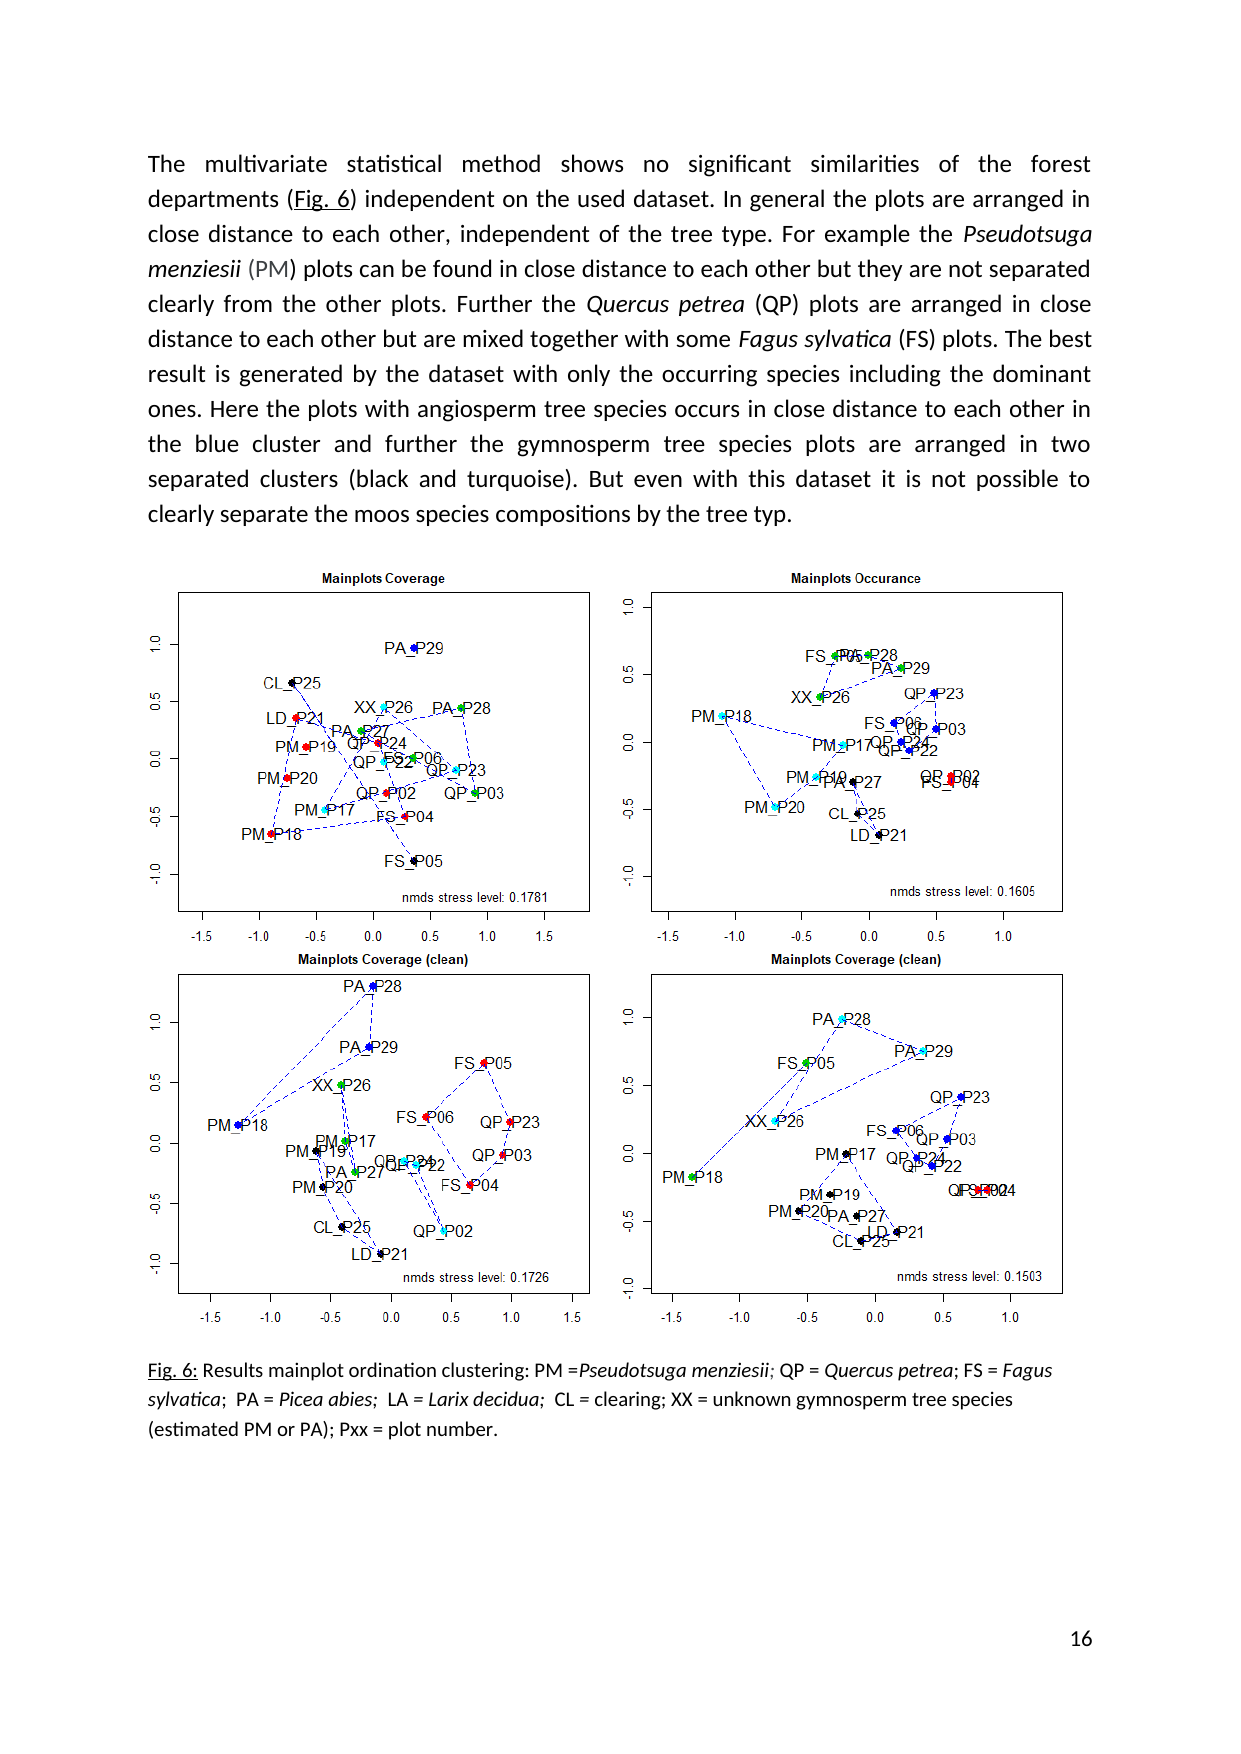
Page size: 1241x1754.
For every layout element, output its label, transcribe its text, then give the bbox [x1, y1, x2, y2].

text The multivariate statistical method shows no significant similarities of the forest departments (Fig. 6) independent on the used dataset. In general the plots are arranged in close distance to each other, independent of the tree type. For example the Pseudotsuga menziesii (PM) plots can be found in close distance to each other but they are not separated clearly from the other plots. Further the Quercus petrea (QP) plots are arranged in close distance to each other but are mixed together with some Fagus sylvatica (FS) plots. The best result is generated by the dataset with only the occurring species including the dominant ones. Here the plots with angiosperm tree species occurs in close distance to each other in the blue cluster and further the gymnosperm tree species plots are arranged in two separated clusters (black and turquoise). But even with this dataset it is not possible to clearly separate the moos species compositions by the tree typ. [148, 148, 1092, 528]
picture [147, 561, 1093, 1324]
text Fig. 6: Results mainplot ordination clustering: PM =Pseudotsuga menziesii; QP = Quercus petrea; FS = Fagus sylvatica; PA = Picea abies; LA = Larix decidua; CL = clearing; XX = unknown gymnosperm tree species (estimated PM or PA); Pxx = plot number. [148, 1357, 1092, 1441]
